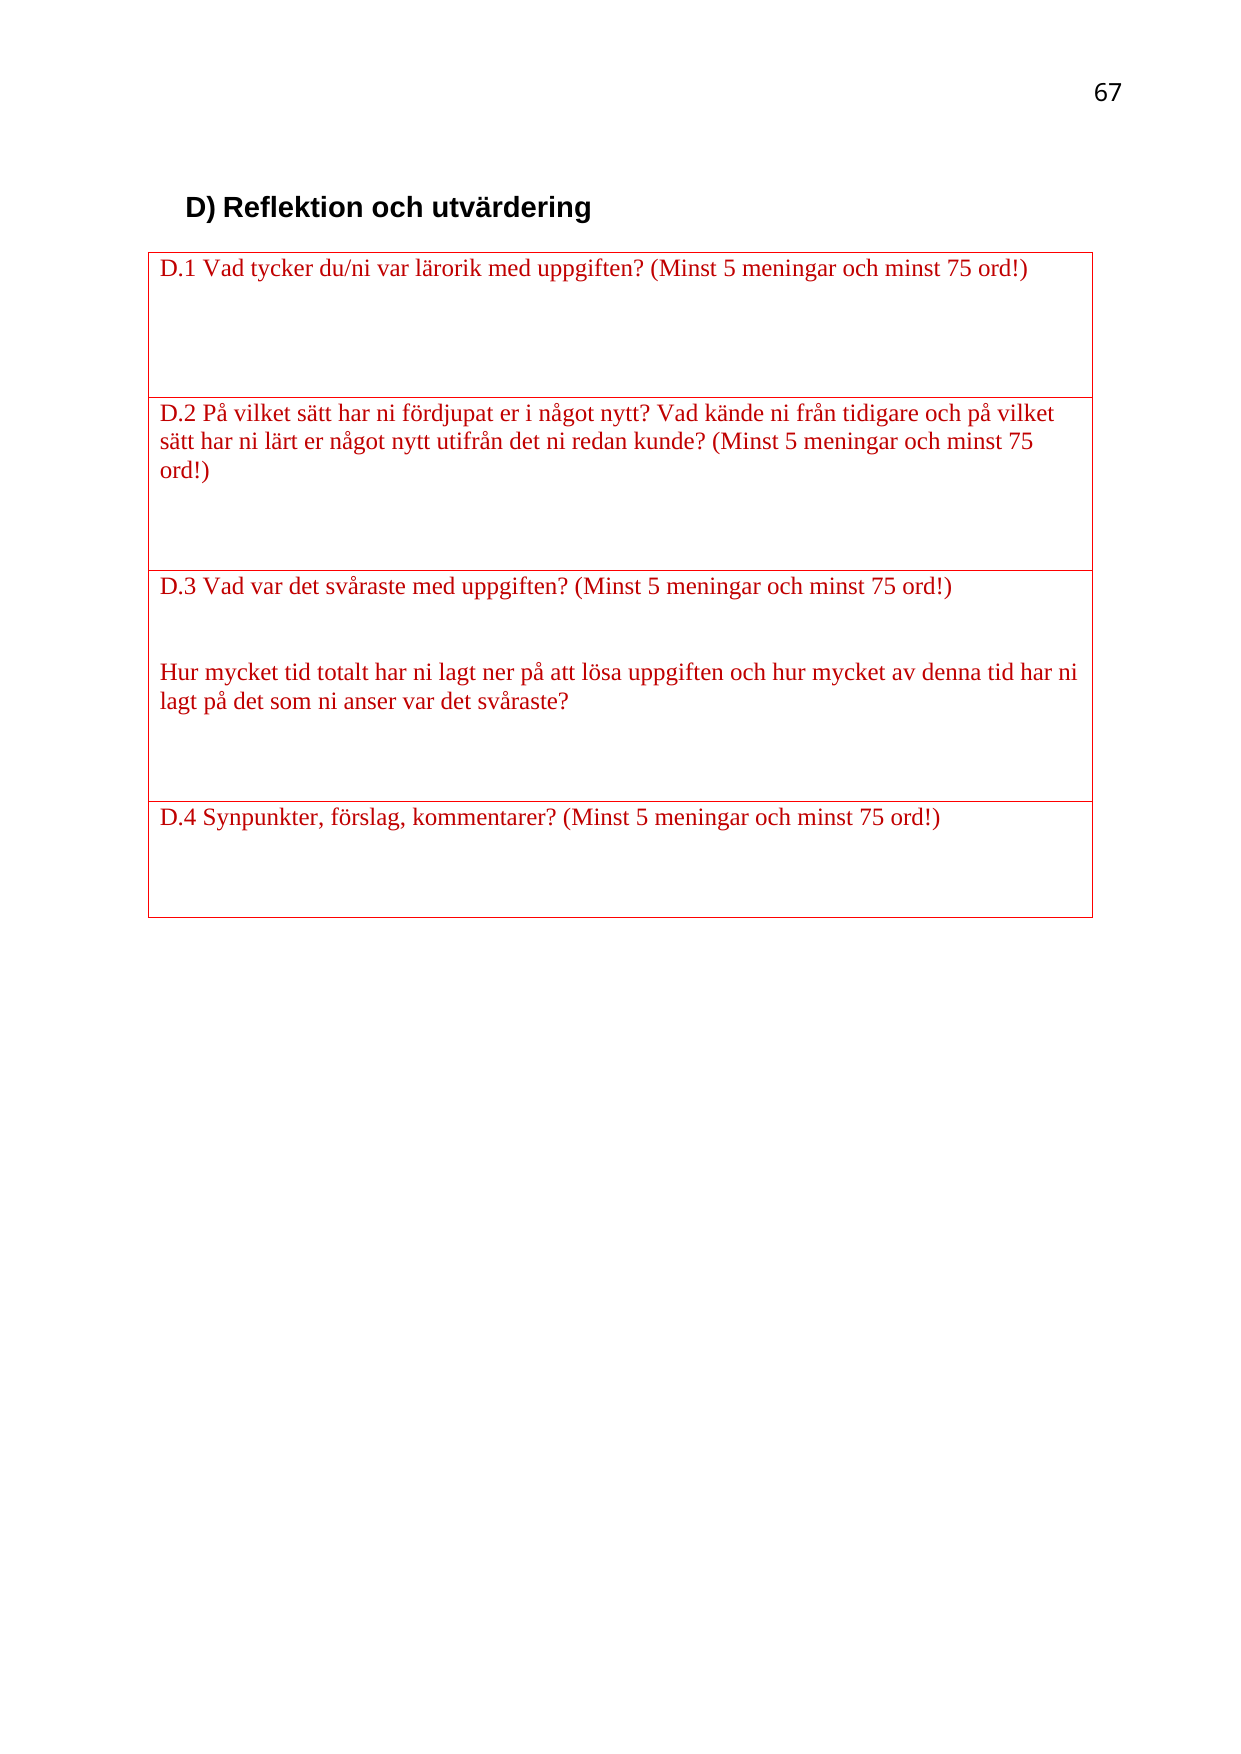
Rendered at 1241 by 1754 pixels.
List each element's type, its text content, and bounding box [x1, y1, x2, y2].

table_cell D.4 Synpunkter, förslag, kommentarer? (Minst 5 meningar och minst 75 ord!) [149, 802, 1092, 917]
subtitle Reflektion och utvärdering [185, 189, 1092, 223]
table_cell D.3 Vad var det svåraste med uppgiften? (Minst 5 meningar och minst 75 ord!) Hur mycket tid totalt har ni lagt ner på att lösa uppgiften och hur mycket av denna tid har ni lagt på det som ni anser var det svåraste? [149, 571, 1092, 801]
table_header D.1 Vad tycker du/ni var lärorik med uppgiften? (Minst 5 meningar och minst 75 ord!) [149, 253, 1092, 397]
table_cell D.2 På vilket sätt har ni fördjupat er i något nytt? Vad kände ni från tidigare och på vilket sätt har ni lärt er något nytt utifrån det ni redan kunde? (Minst 5 meningar och minst 75 ord!) [149, 398, 1092, 570]
